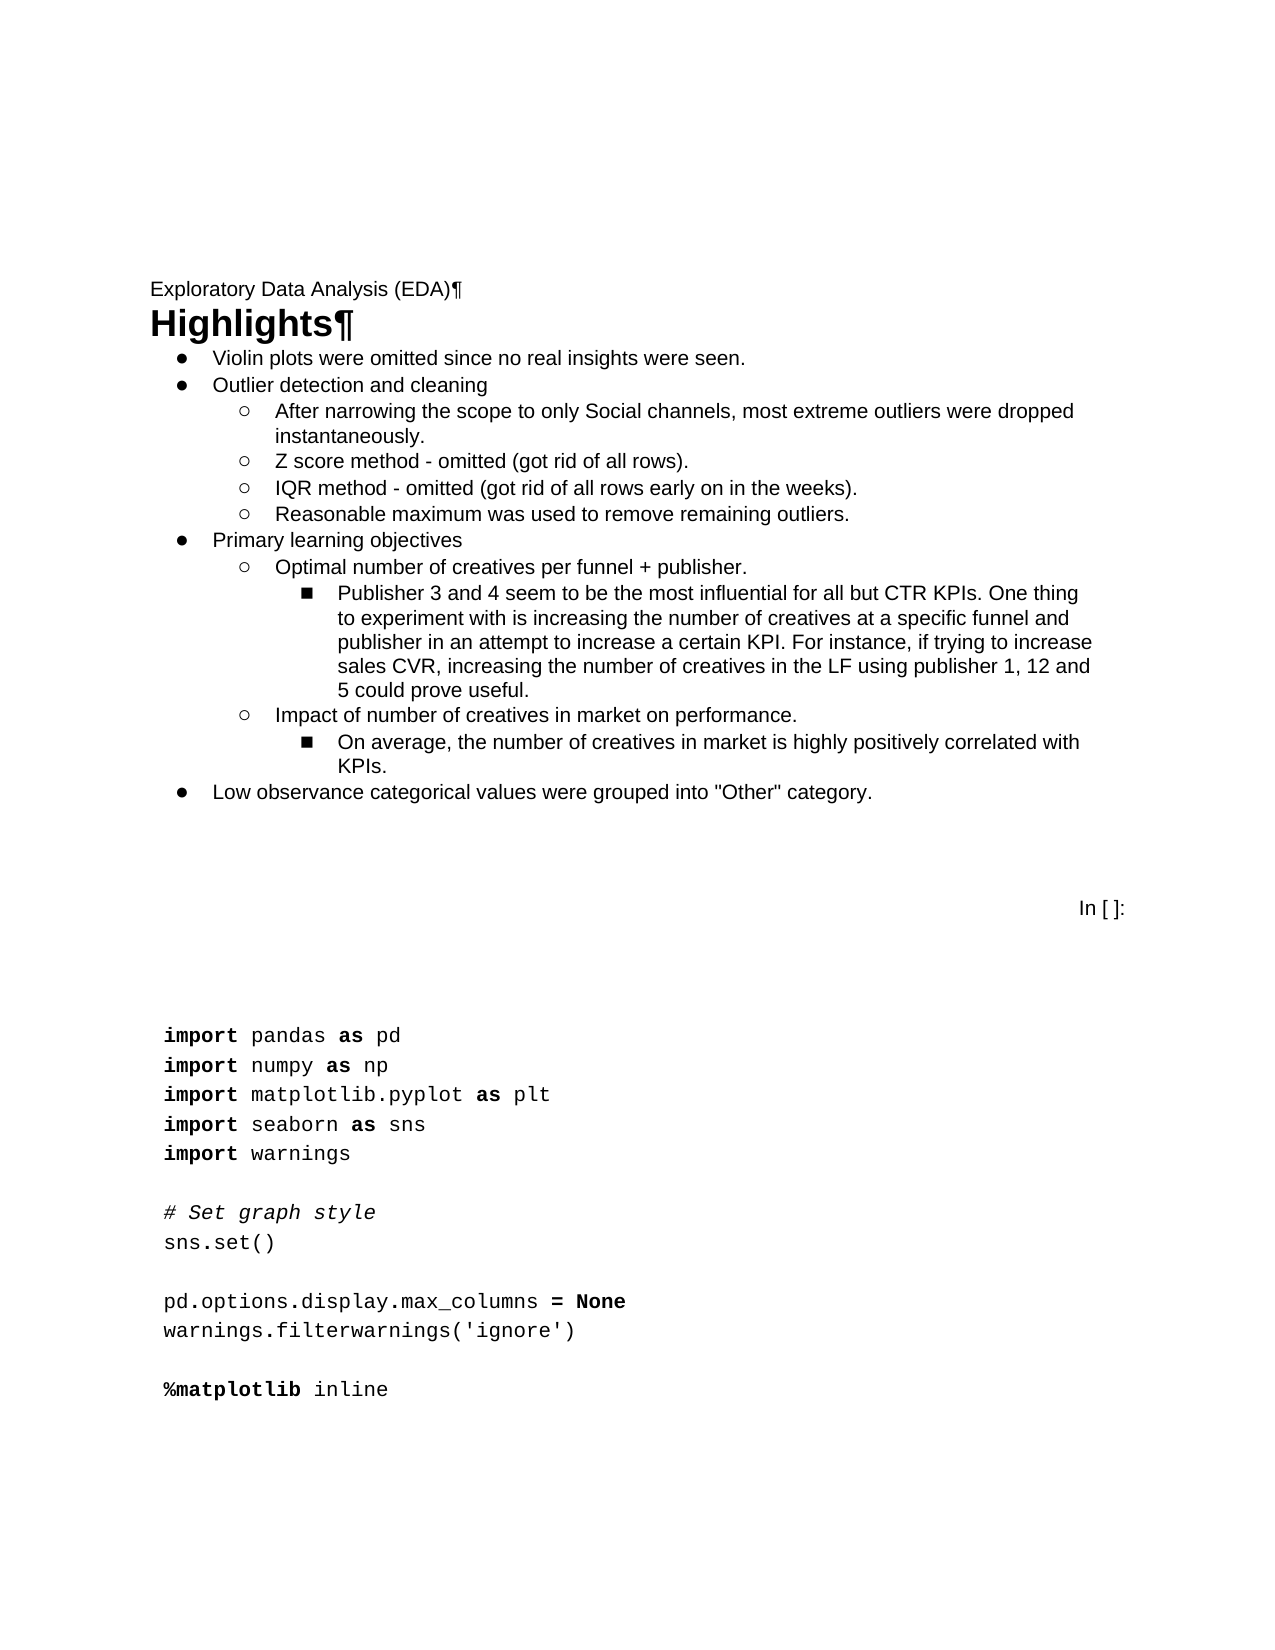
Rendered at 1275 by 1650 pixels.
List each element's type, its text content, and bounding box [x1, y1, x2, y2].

text In [ ]: [150, 896, 1125, 920]
text Exploratory Data Analysis (EDA)¶ [150, 277, 1094, 301]
list Reasonable maximum was used to remove remaining outliers. [237, 500, 1094, 526]
text import pandas as pd import numpy as np import matplotlib.pyplot as plt import seaborn as sns import warnings # Set graph style sns.set() pd.options.display.max_columns = None warnings.filterwarnings('ignore') %matplotlib inline [163, 1025, 1112, 1433]
subtitle Highlights¶ [150, 301, 1094, 344]
list Outlier detection and cleaning [175, 371, 1094, 397]
list Impact of number of creatives in market on performance. [237, 701, 1094, 728]
list After narrowing the scope to only Social channels, most extreme outliers were dropped instantaneously. [237, 397, 1094, 447]
list Low observance categorical values were grouped into "Other" category. [175, 778, 1094, 804]
list Publisher 3 and 4 seem to be the most influential for all but CTR KPIs. One thing to experiment with is increasing the number of creatives at a specific funnel and publisher in an attempt to increase a certain KPI. For instance, if trying to increase sales CVR, increasing the number of creatives in the LF using publisher 1, 12 and 5 could prove useful. [300, 579, 1094, 701]
list On average, the number of creatives in market is highly positively correlated with KPIs. [300, 728, 1094, 778]
list IQR method - omitted (got rid of all rows early on in the weeks). [237, 474, 1094, 500]
list Optimal number of creatives per funnel + publisher. [237, 553, 1094, 579]
list Primary learning objectives [175, 526, 1094, 553]
list Violin plots were omitted since no real insights were seen. [175, 344, 1094, 371]
list Z score method - omitted (got rid of all rows). [237, 447, 1094, 474]
